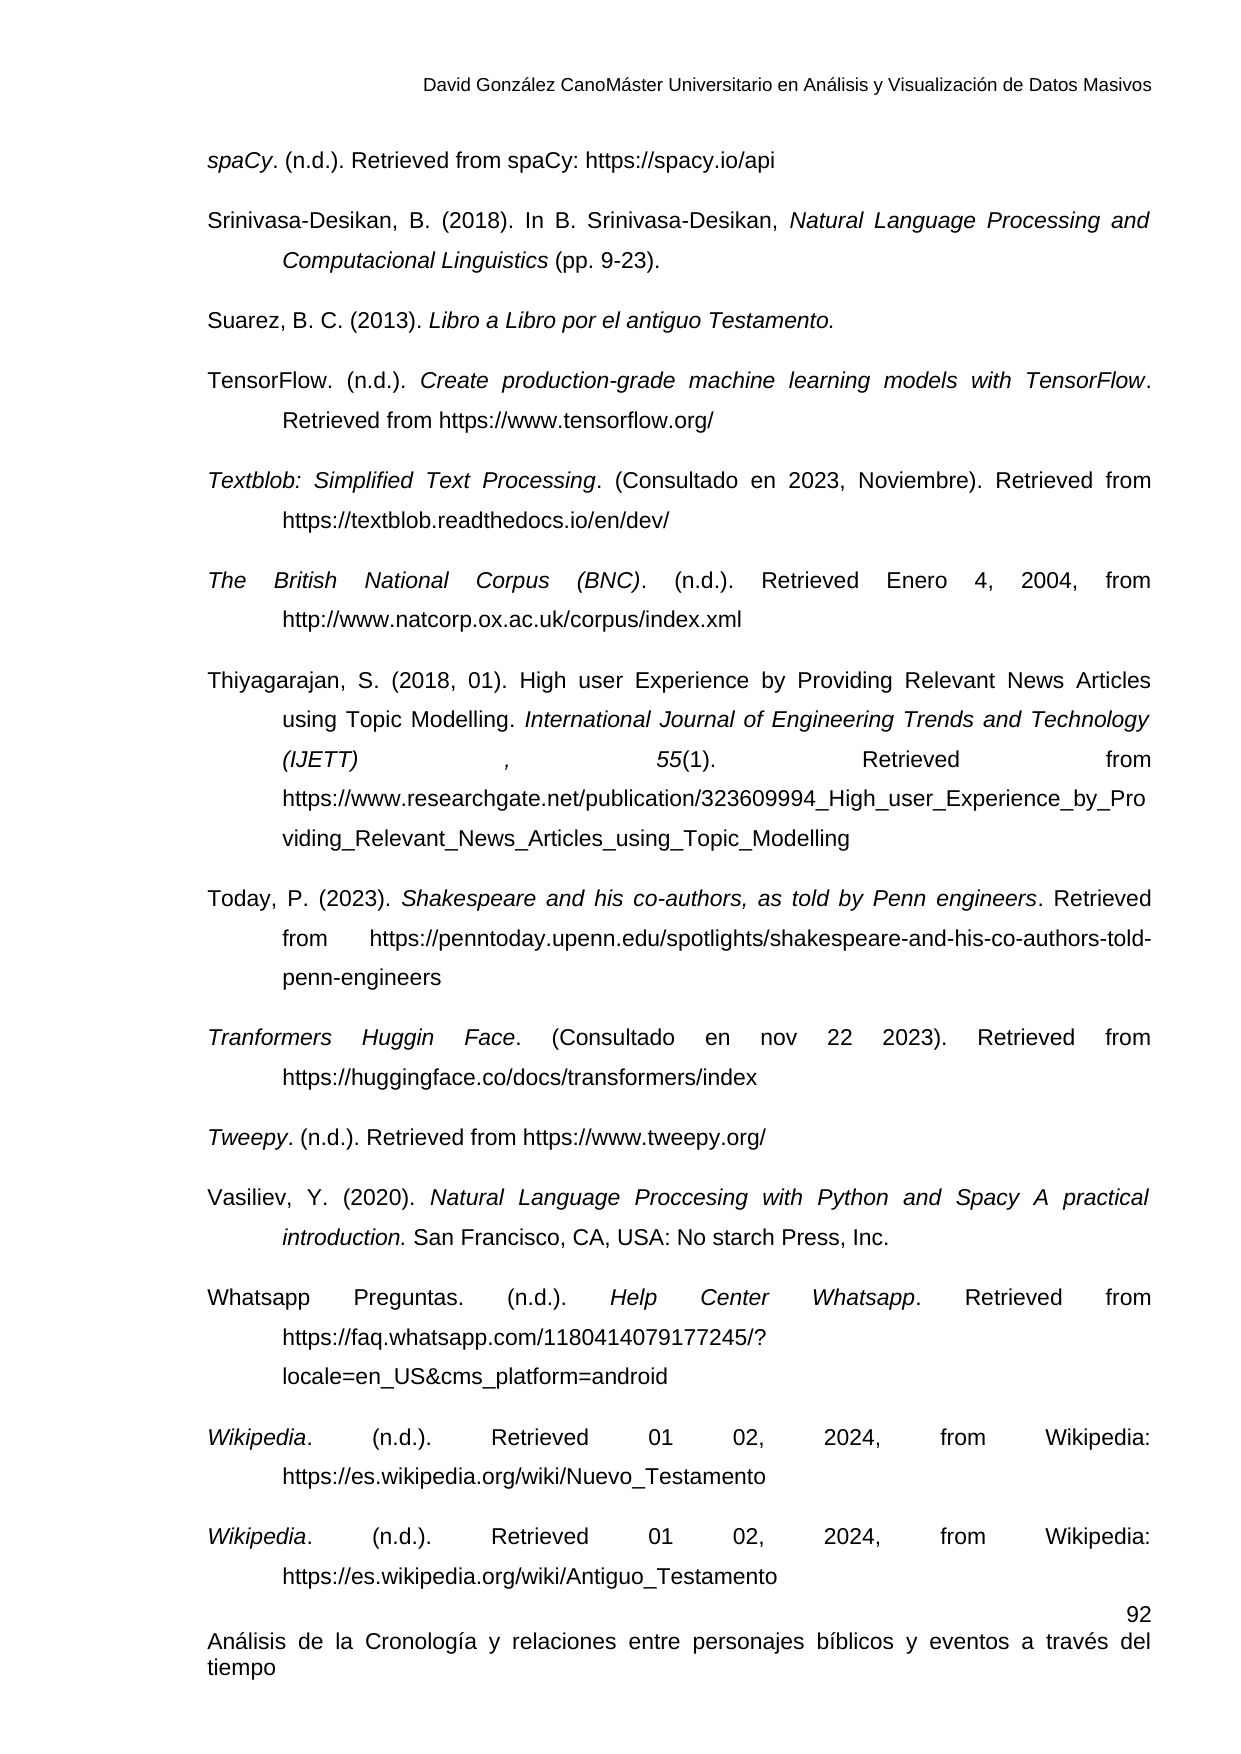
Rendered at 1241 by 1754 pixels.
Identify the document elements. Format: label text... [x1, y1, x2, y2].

text Whatsapp Preguntas. (n.d.). Help Center Whatsapp. Retrieved from https://faq.whatsapp.com/1180414079177245/?locale=en_US&cms_platform=android [207, 1284, 1152, 1389]
text Suarez, B. C. (2013). Libro a Libro por el antiguo Testamento. [207, 307, 1152, 333]
text Tranformers Huggin Face. (Consultado en nov 22 2023). Retrieved from https://huggingface.co/docs/transformers/index [207, 1024, 1152, 1090]
text Thiyagarajan, S. (2018, 01). High user Experience by Providing Relevant News Articles using Topic Modelling. International Journal of Engineering Trends and Technology (IJETT) , 55(1). Retrieved from https://www.researchgate.net/publication/323609994_High_user_Experience_by_Providing_Relevant_News_Articles_using_Topic_Modelling [207, 667, 1152, 851]
text TensorFlow. (n.d.). Create production-grade machine learning models with TensorFlow. Retrieved from https://www.tensorflow.org/ [207, 367, 1152, 433]
text Srinivasa-Desikan, B. (2018). In B. Srinivasa-Desikan, Natural Language Processing and Computacional Linguistics (pp. 9-23). [207, 207, 1152, 273]
text Wikipedia. (n.d.). Retrieved 01 02, 2024, from Wikipedia: https://es.wikipedia.org/wiki/Nuevo_Testamento [207, 1423, 1152, 1489]
text The British National Corpus (BNC). (n.d.). Retrieved Enero 4, 2004, from http://www.natcorp.ox.ac.uk/corpus/index.xml [207, 567, 1152, 633]
text Today, P. (2023). Shakespeare and his co-authors, as told by Penn engineers. Retrieved from https://penntoday.upenn.edu/spotlights/shakespeare-and-his-co-authors-told-penn-engineers [207, 885, 1152, 990]
text spaCy. (n.d.). Retrieved from spaCy: https://spacy.io/api [207, 147, 1152, 173]
text Vasiliev, Y. (2020). Natural Language Proccesing with Python and Spacy A practical introduction. San Francisco, CA, USA: No starch Press, Inc. [207, 1184, 1152, 1250]
text Tweepy. (n.d.). Retrieved from https://www.tweepy.org/ [207, 1124, 1152, 1150]
text Textblob: Simplified Text Processing. (Consultado en 2023, Noviembre). Retrieved from https://textblob.readthedocs.io/en/dev/ [207, 467, 1152, 533]
text Wikipedia. (n.d.). Retrieved 01 02, 2024, from Wikipedia: https://es.wikipedia.org/wiki/Antiguo_Testamento [207, 1523, 1152, 1589]
